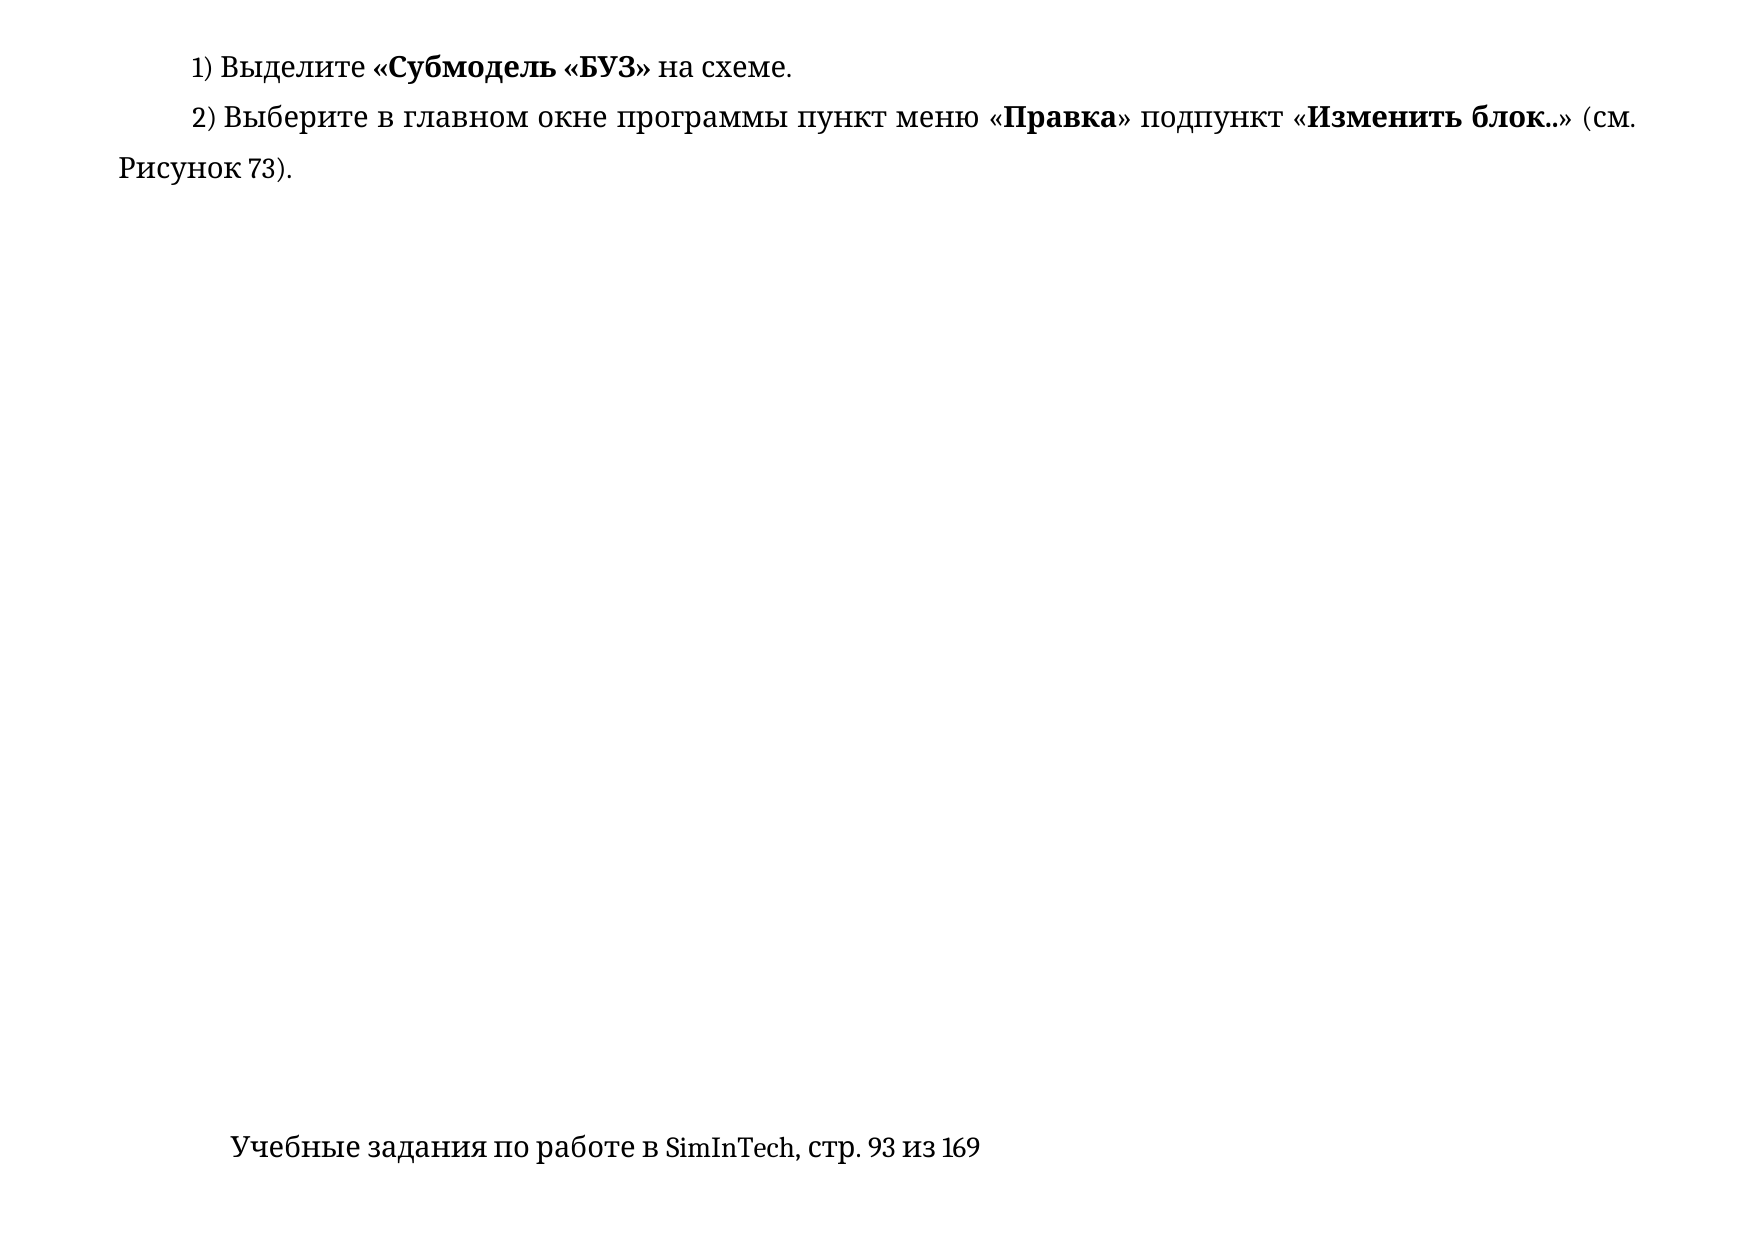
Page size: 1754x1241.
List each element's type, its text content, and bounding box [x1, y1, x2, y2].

list Выделите «Субмодель «БУЗ» на схеме. [118, 51, 1636, 85]
